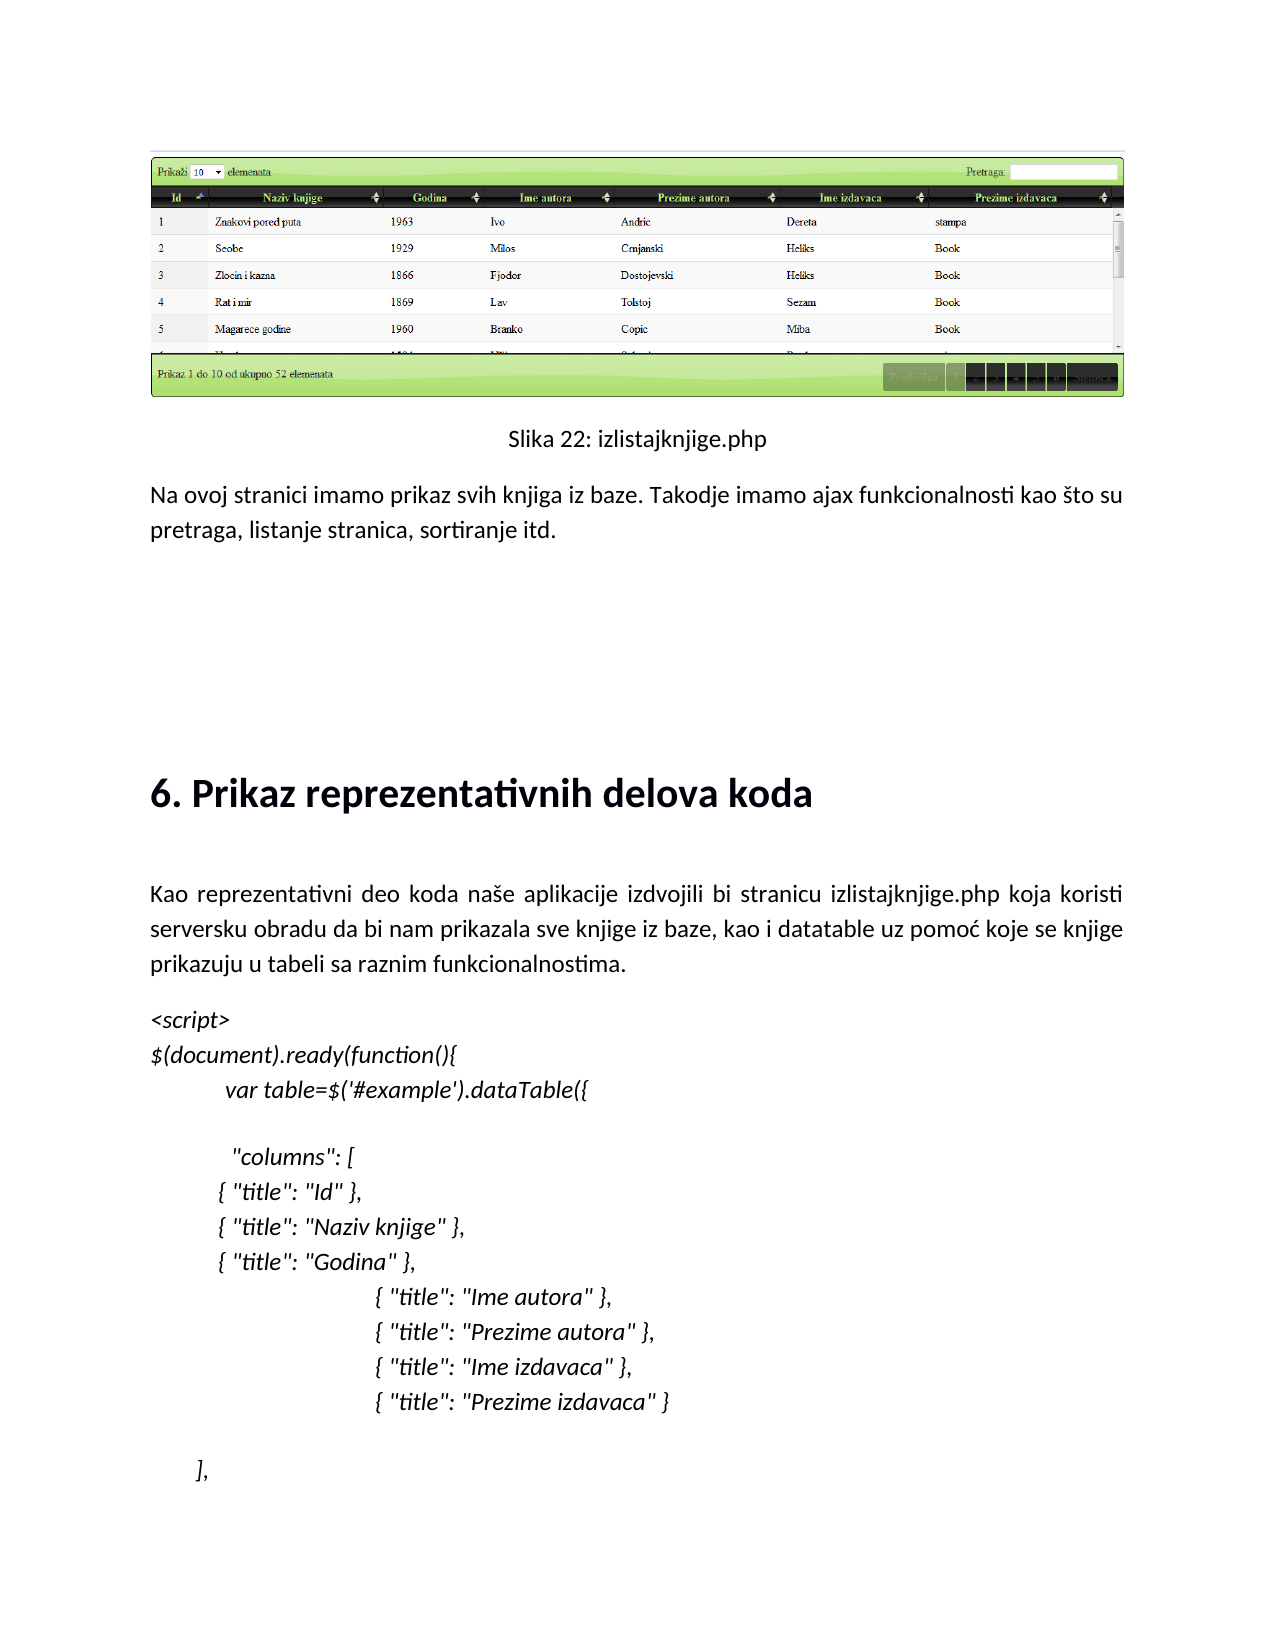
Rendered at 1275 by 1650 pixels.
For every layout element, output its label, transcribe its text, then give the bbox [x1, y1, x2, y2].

text var table=$('#example').dataTable({ [150, 1074, 1125, 1104]
text Slika 22: izlistajknjige.php [150, 423, 1125, 454]
text $(document).ready(function(){ [150, 1039, 1125, 1069]
text Na ovoj stranici imamo prikaz svih knjiga iz baze. Takodje imamo ajax funkcionalnosti kao što su pretraga, listanje stranica, sortiranje itd. [150, 479, 1125, 545]
text { "title": "Prezime izdavaca" } [150, 1387, 1125, 1417]
text { "title": "Godina" }, [150, 1247, 1125, 1277]
text ], [150, 1454, 1125, 1484]
subtitle 6. Prikaz reprezentativnih delova koda [150, 767, 1125, 818]
text { "title": "Prezime autora" }, [150, 1317, 1125, 1347]
text { "title": "Naziv knjige" }, [150, 1212, 1125, 1242]
text { "title": "Ime autora" }, [150, 1282, 1125, 1312]
text <script> [150, 1004, 1125, 1034]
text { "title": "Ime izdavaca" }, [150, 1352, 1125, 1382]
text { "title": "Id" }, [150, 1177, 1125, 1207]
text "columns": [ [150, 1142, 1125, 1172]
picture [150, 150, 1125, 399]
text Kao reprezentativni deo koda naše aplikacije izdvojili bi stranicu izlistajknjige.php koja koristi serversku obradu da bi nam prikazala sve knjige iz baze, kao i datatable uz pomoć koje se knjige prikazuju u tabeli sa raznim funkcionalnostima. [150, 878, 1125, 979]
